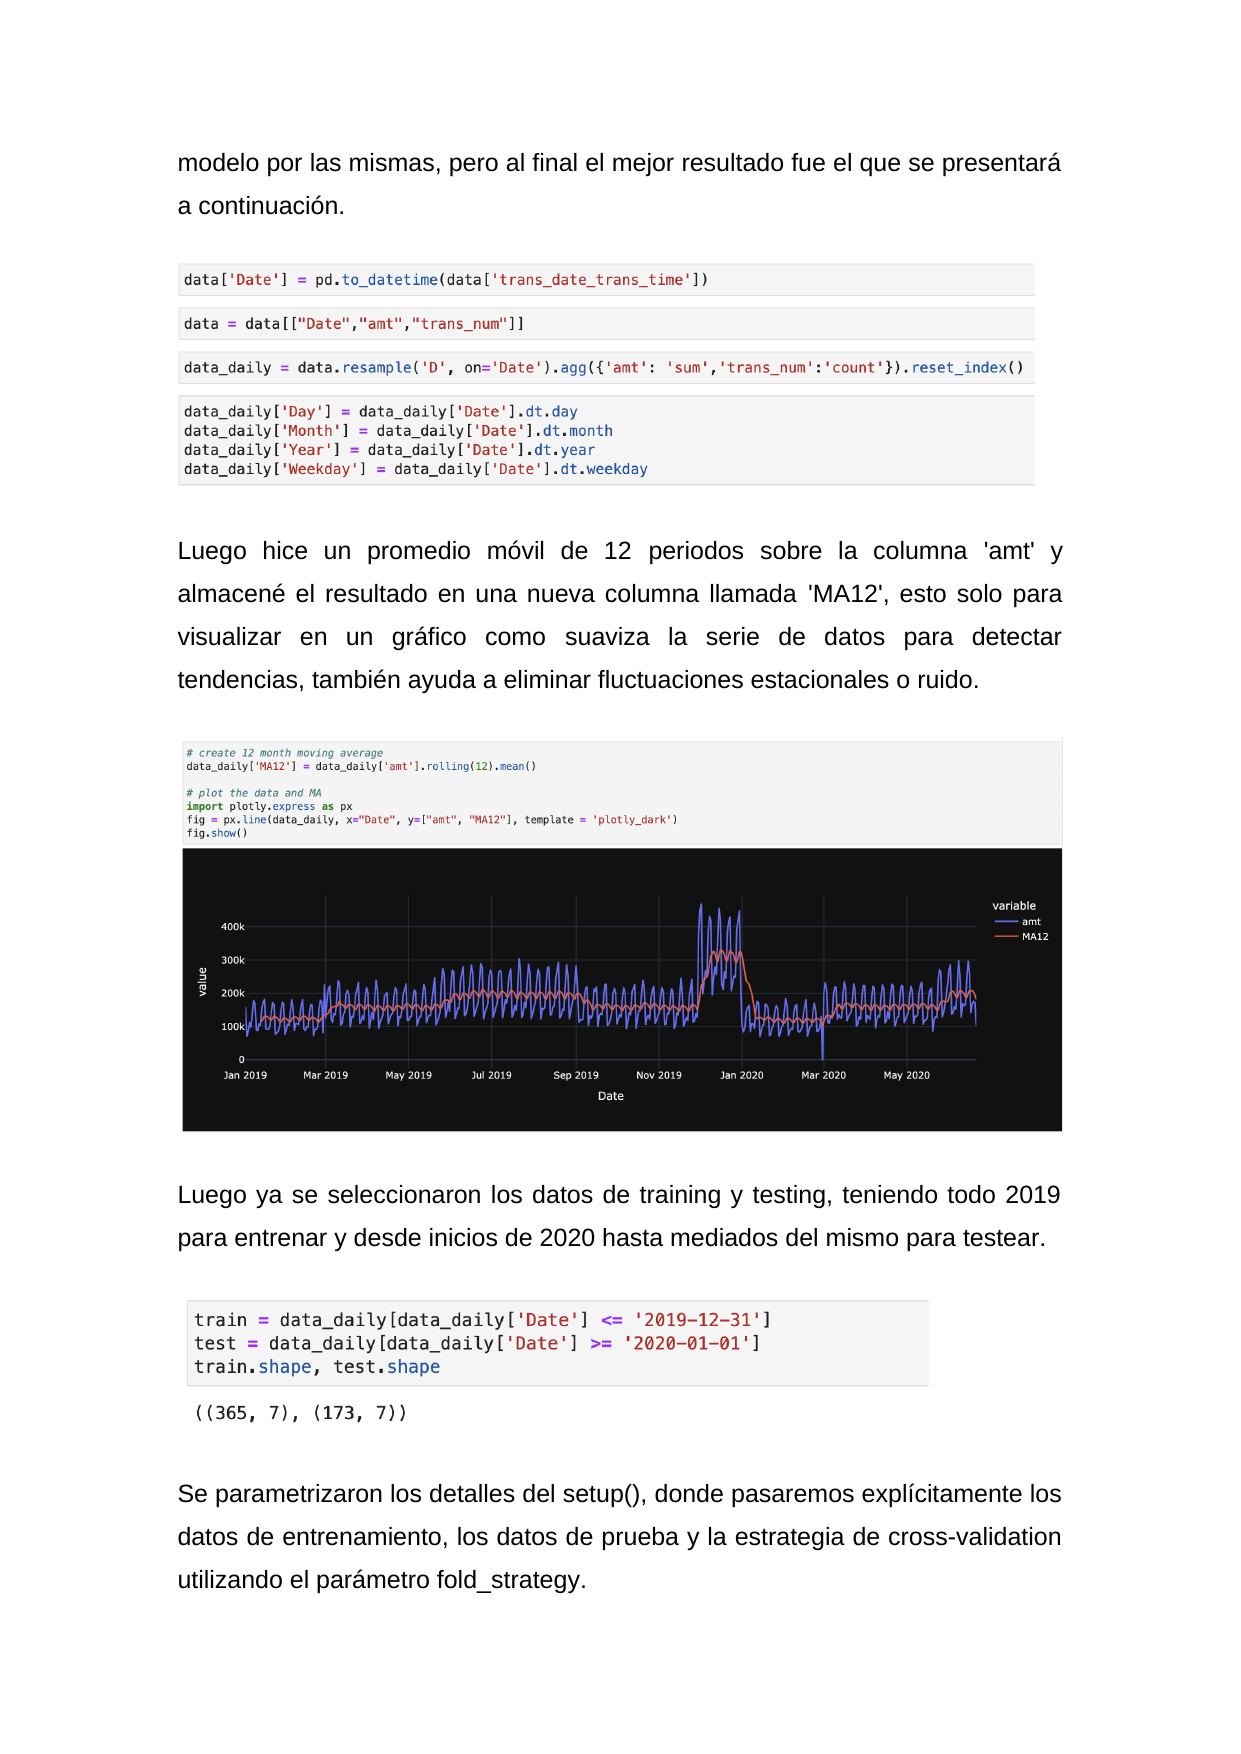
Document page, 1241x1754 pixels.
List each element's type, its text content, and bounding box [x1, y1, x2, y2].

picture [177, 263, 1035, 493]
text Luego hice un promedio móvil de 12 periodos sobre la columna 'amt' y almacené el resultado en una nueva columna llamada 'MA12', esto solo para visualizar en un gráfico como suaviza la serie de datos para detectar tendencias, también ayuda a eliminar fluctuaciones estacionales o ruido. [177, 536, 1063, 694]
picture [177, 1295, 929, 1436]
picture [177, 737, 1063, 1137]
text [177, 148, 1063, 219]
text Se parametrizaron los detalles del setup(), donde pasaremos explícitamente los datos de entrenamiento, los datos de prueba y la estrategia de cross-validation utilizando el parámetro fold_strategy. [177, 1479, 1063, 1594]
text Luego ya se seleccionaron los datos de training y testing, teniendo todo 2019 para entrenar y desde inicios de 2020 hasta mediados del mismo para testear. [177, 1180, 1063, 1252]
